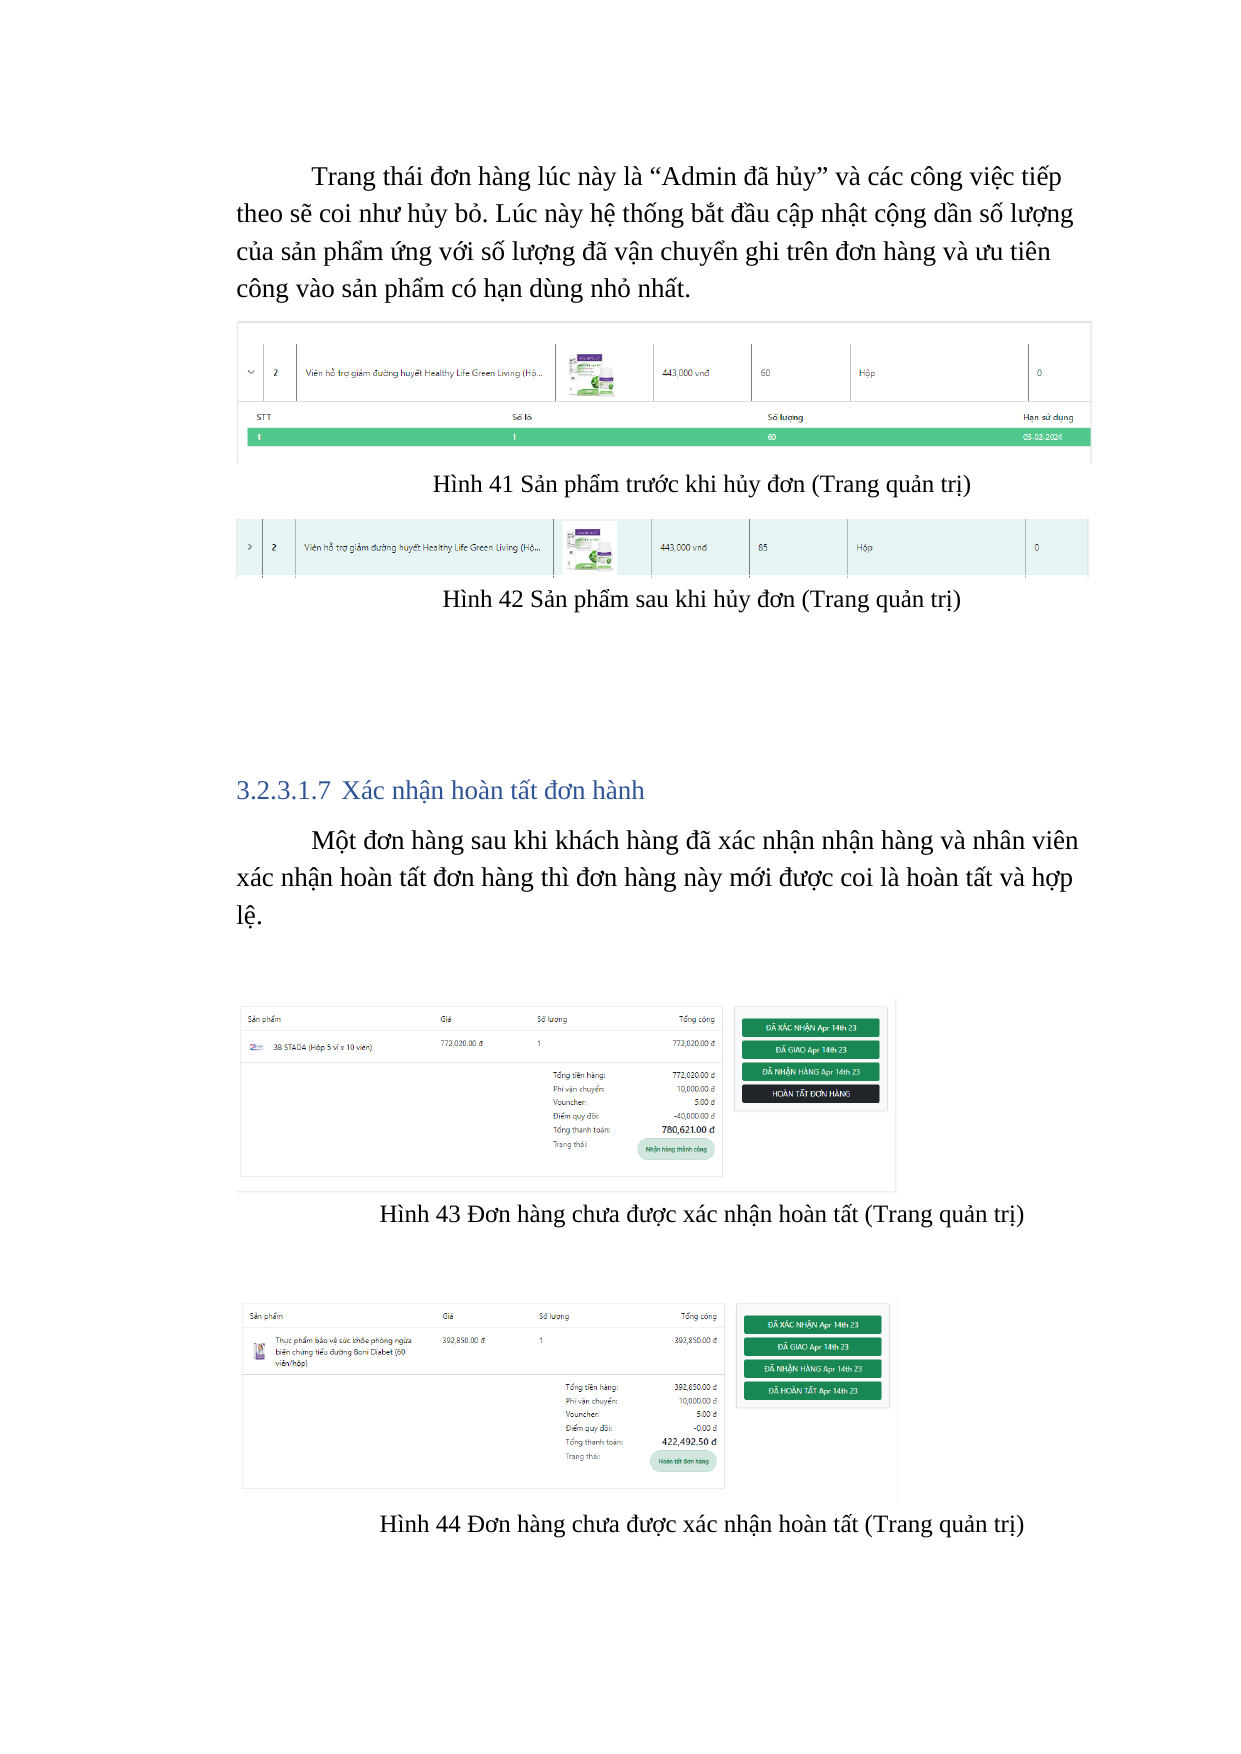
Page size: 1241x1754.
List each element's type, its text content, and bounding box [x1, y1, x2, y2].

picture [236, 1298, 898, 1503]
subtitle Xác nhận hoàn tất đơn hành [236, 774, 1092, 806]
picture [236, 998, 898, 1194]
text Hình Sản phẩm trước khi hủy đơn (Trang quản trị) [236, 469, 1092, 498]
text Trang thái đơn hàng lúc này là “Admin đã hủy” và các công việc tiếp theo sẽ coi như hủy bỏ. Lúc này hệ thống bắt đầu cập nhật cộng dần số lượng của sản phẩm ứng với số lượng đã vận chuyển ghi trên đơn hàng và ưu tiên công vào sản phẩm có hạn dùng nhỏ nhất. [236, 160, 1092, 303]
text Hình Đơn hàng chưa được xác nhận hoàn tất (Trang quản trị) [236, 1199, 1092, 1228]
picture [236, 518, 1091, 578]
text Hình Đơn hàng chưa được xác nhận hoàn tất (Trang quản trị) [236, 1509, 1092, 1537]
picture [236, 321, 1093, 463]
text Hình Sản phẩm sau khi hủy đơn (Trang quản trị) [236, 584, 1092, 613]
text Một đơn hàng sau khi khách hàng đã xác nhận nhận hàng và nhân viên xác nhận hoàn tất đơn hàng thì đơn hàng này mới được coi là hoàn tất và hợp lệ. [236, 824, 1092, 930]
